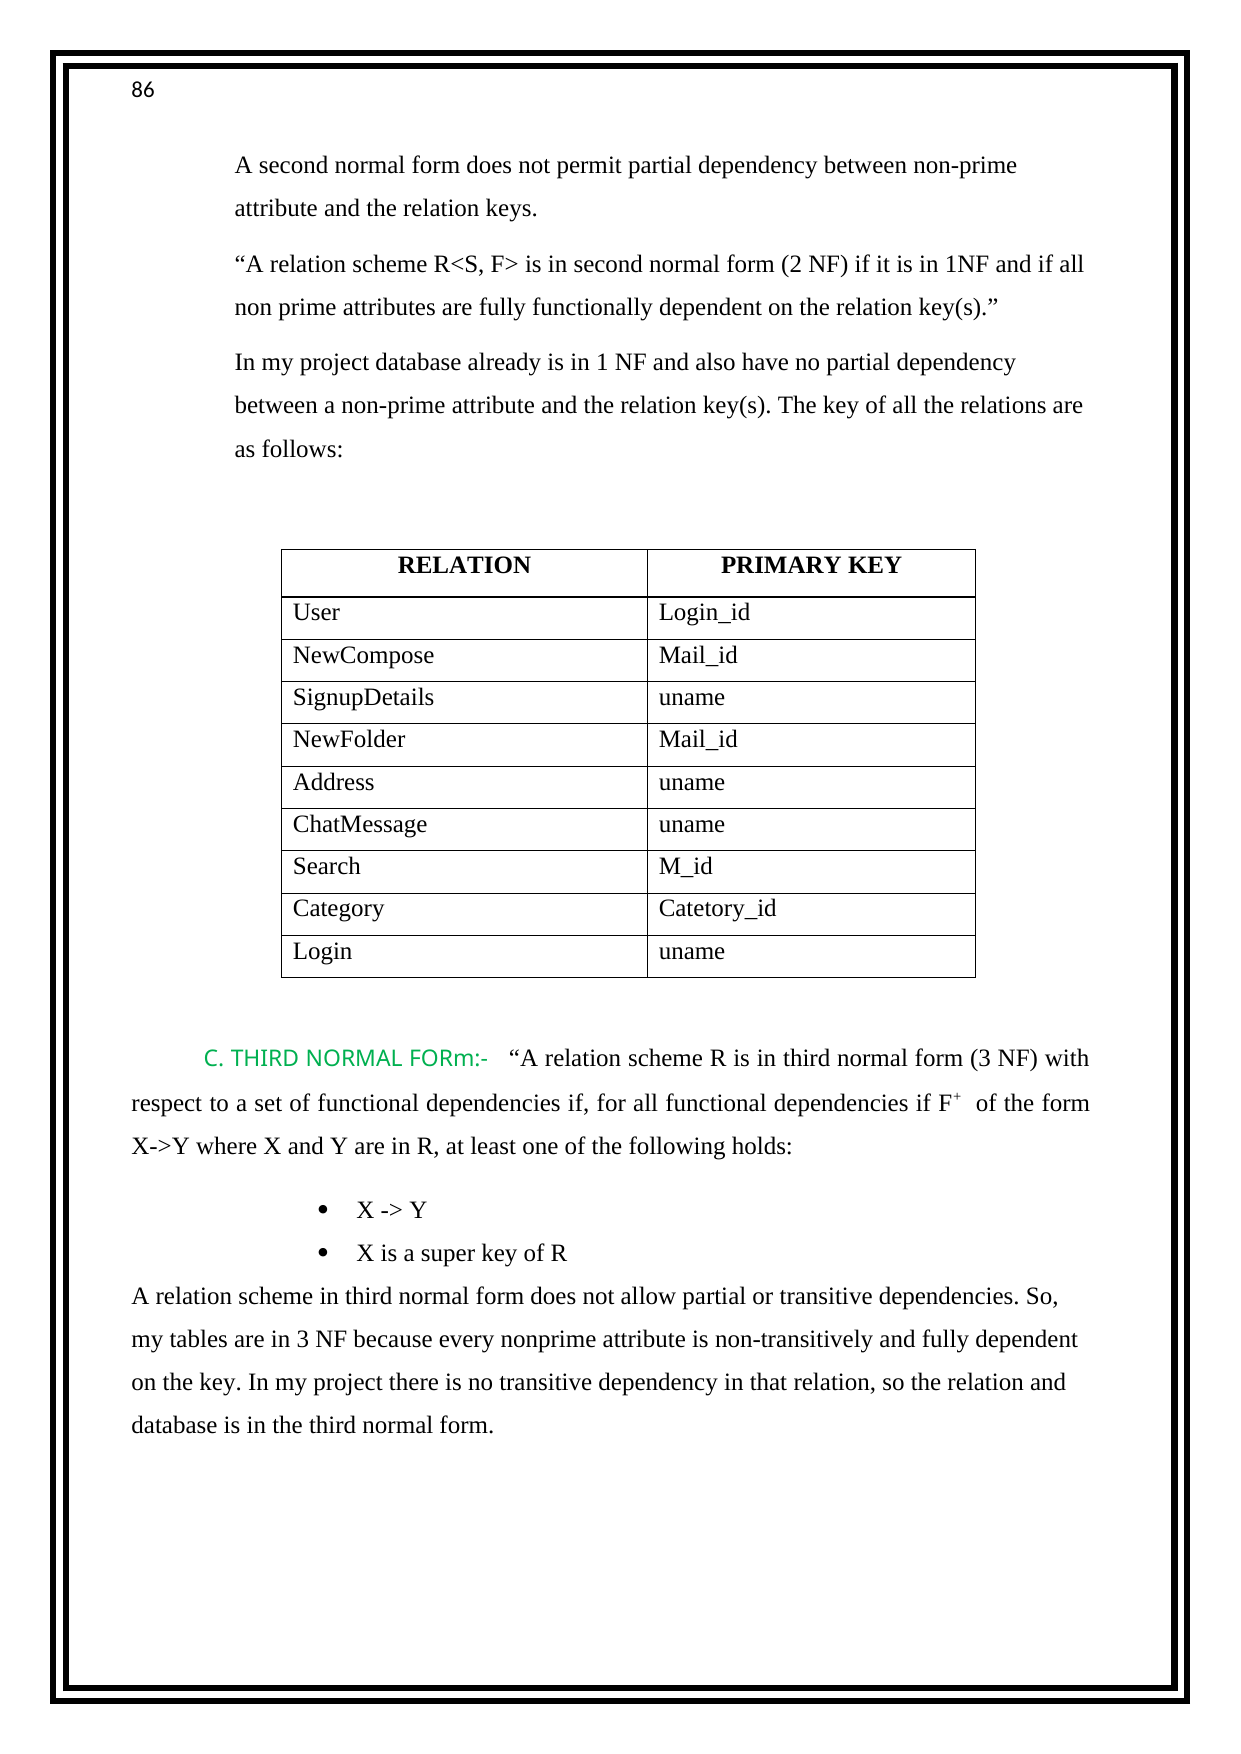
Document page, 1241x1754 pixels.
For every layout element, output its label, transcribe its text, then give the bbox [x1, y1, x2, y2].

table_cell Category [282, 894, 647, 935]
table_cell User [282, 598, 647, 639]
table_cell Address [282, 767, 647, 808]
text C. THIRD NORMAL FORm:- “A relation scheme R is in third normal form (3 NF) with respect to a set of functional dependencies if, for all functional dependencies if F+ of the form X->Y where X and Y are in R, at least one of the following holds: [131, 1042, 1090, 1159]
text In my project database already is in 1 NF and also have no partial dependency between a non-prime attribute and the relation key(s). The key of all the relations are as follows: [234, 347, 1090, 462]
table_cell M_id [648, 851, 975, 892]
table_header RELATION [282, 550, 647, 596]
table_cell Login_id [648, 598, 975, 639]
list X -> Y [319, 1195, 1090, 1223]
table_cell NewCompose [282, 640, 647, 681]
table_cell ChatMessage [282, 809, 647, 850]
table_cell uname [648, 936, 975, 977]
text “A relation scheme R<S, F> is in second normal form (2 NF) if it is in 1NF and if all non prime attributes are fully functionally dependent on the relation key(s).” [234, 249, 1090, 321]
table_cell uname [648, 767, 975, 808]
table_header PRIMARY KEY [648, 550, 975, 596]
list X is a super key of R [319, 1238, 1090, 1267]
table_cell Login [282, 936, 647, 977]
table_cell Mail_id [648, 640, 975, 681]
text A second normal form does not permit partial dependency between non-prime attribute and the relation keys. [234, 150, 1090, 222]
table_cell uname [648, 682, 975, 723]
text A relation scheme in third normal form does not allow partial or transitive dependencies. So, my tables are in 3 NF because every nonprime attribute is non-transitively and fully dependent on the key. In my project there is no transitive dependency in that relation, so the relation and database is in the third normal form. [131, 1281, 1090, 1439]
table_cell Mail_id [648, 724, 975, 766]
table_cell Search [282, 851, 647, 892]
table_cell SignupDetails [282, 682, 647, 723]
table_cell NewFolder [282, 724, 647, 766]
table_cell uname [648, 809, 975, 850]
table_cell Catetory_id [648, 894, 975, 935]
